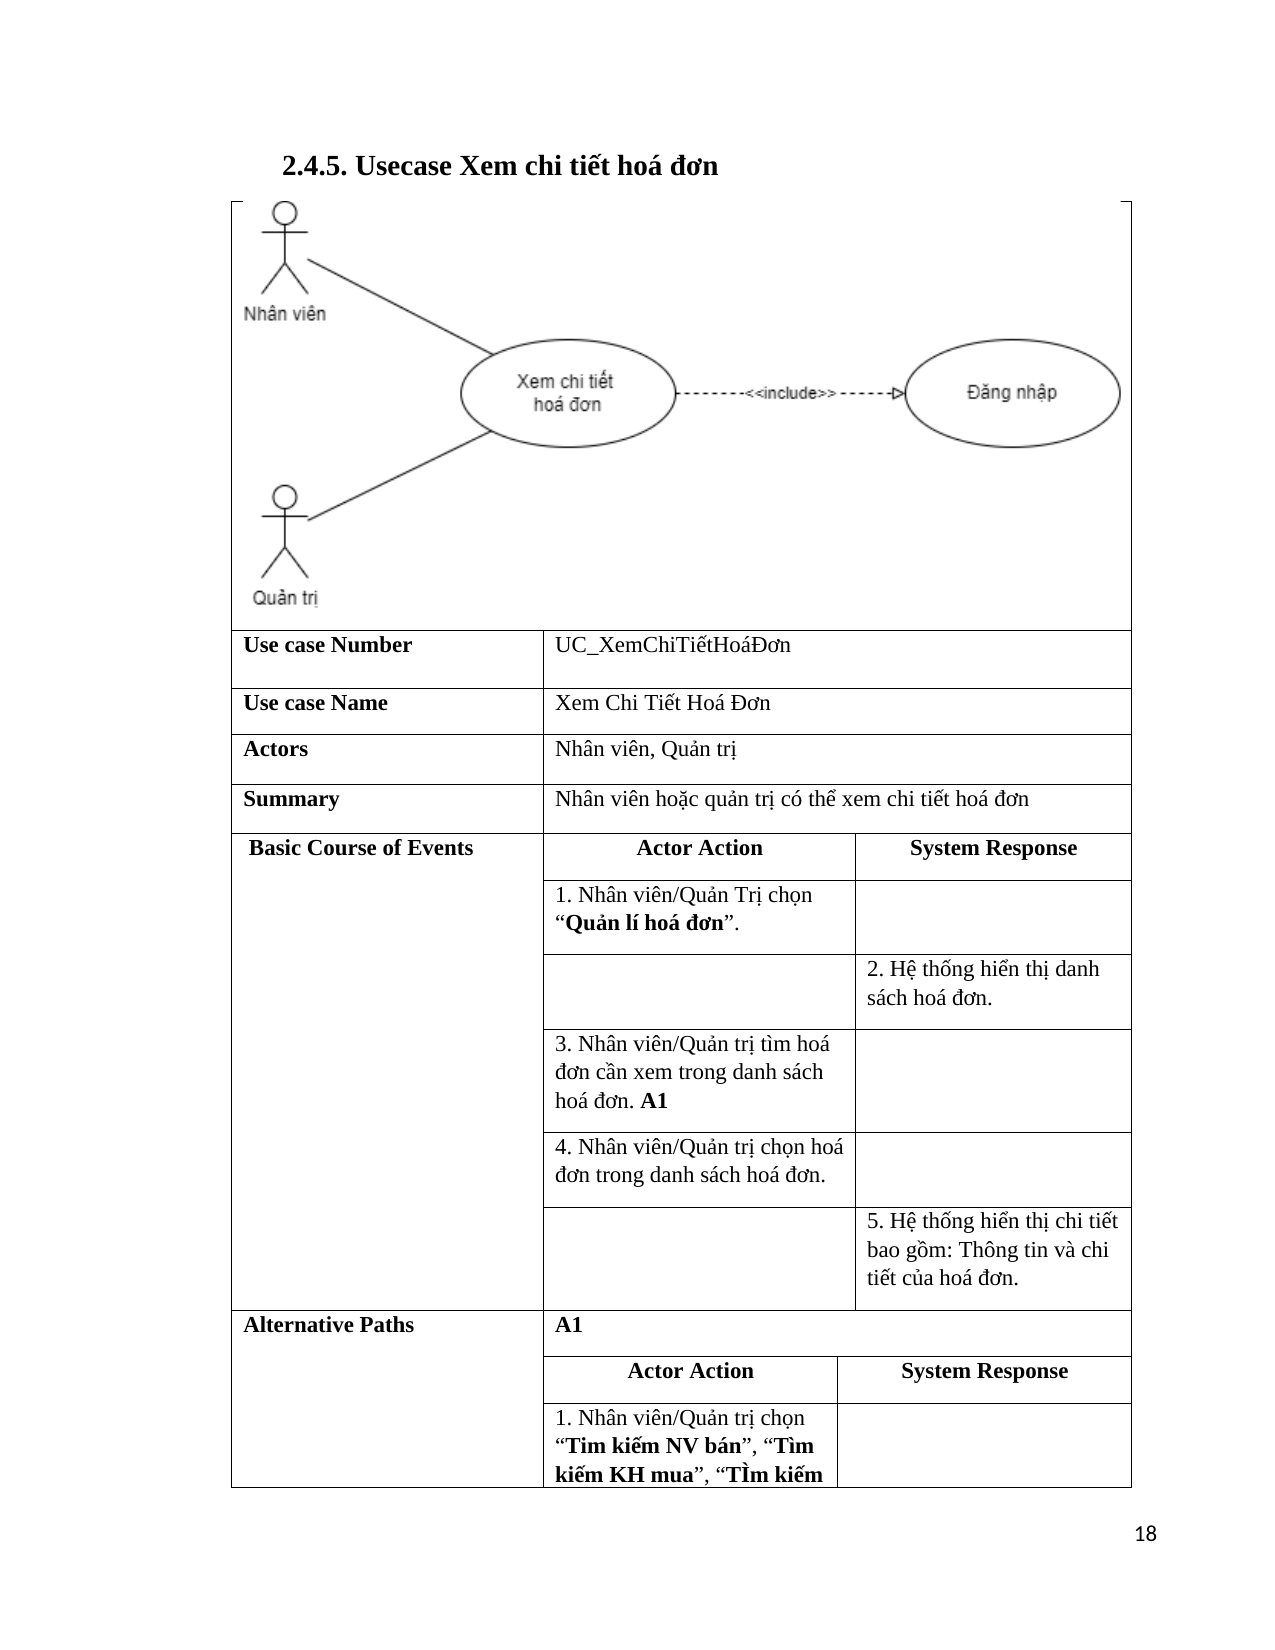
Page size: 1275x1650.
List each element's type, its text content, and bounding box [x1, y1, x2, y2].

table_cell [856, 1133, 1131, 1207]
picture [243, 201, 1121, 611]
table_cell 4. Nhân viên/Quản trị chọn hoá đơn trong danh sách hoá đơn. [544, 1133, 855, 1207]
table_cell Nhân viên hoặc quản trị có thể xem chi tiết hoá đơn [544, 785, 1131, 833]
table_cell Use case Number [232, 631, 543, 688]
table_cell Xem Chi Tiết Hoá Đơn [544, 689, 1131, 734]
table_cell Summary [232, 785, 543, 833]
table_cell [856, 1030, 1131, 1132]
table_header [232, 202, 1131, 630]
table_cell Actor Action [544, 1357, 837, 1403]
table_cell [544, 955, 855, 1029]
table_cell 2. Hệ thống hiển thị danh sách hoá đơn. [856, 955, 1131, 1029]
table_cell 3. Nhân viên/Quản trị tìm hoá đơn cần xem trong danh sách hoá đơn. A1 [544, 1030, 855, 1132]
table_cell 1. Nhân viên/Quản Trị chọn “Quản lí hoá đơn”. [544, 881, 855, 954]
table_cell System Response [856, 834, 1131, 880]
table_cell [544, 1404, 837, 1487]
table_cell 5. Hệ thống hiển thị chi tiết bao gồm: Thông tin và chi tiết của hoá đơn. [856, 1208, 1131, 1309]
table_cell System Response [838, 1357, 1131, 1403]
table_cell A1 [544, 1311, 1131, 1356]
table_cell Nhân viên, Quản trị [544, 735, 1131, 784]
table_cell Actors [232, 735, 543, 784]
subtitle 2.4.5. Usecase Xem chi tiết hoá đơn [207, 148, 1157, 181]
table_cell Use case Name [232, 689, 543, 734]
table_cell Basic Course of Events [232, 834, 543, 1309]
table_cell UC_XemChiTiếtHoáĐơn [544, 631, 1131, 688]
table_cell Actor Action [544, 834, 855, 880]
table_cell Alternative Paths [232, 1311, 543, 1487]
table_cell [544, 1208, 855, 1309]
table_cell [856, 881, 1131, 954]
table_cell [838, 1404, 1131, 1487]
